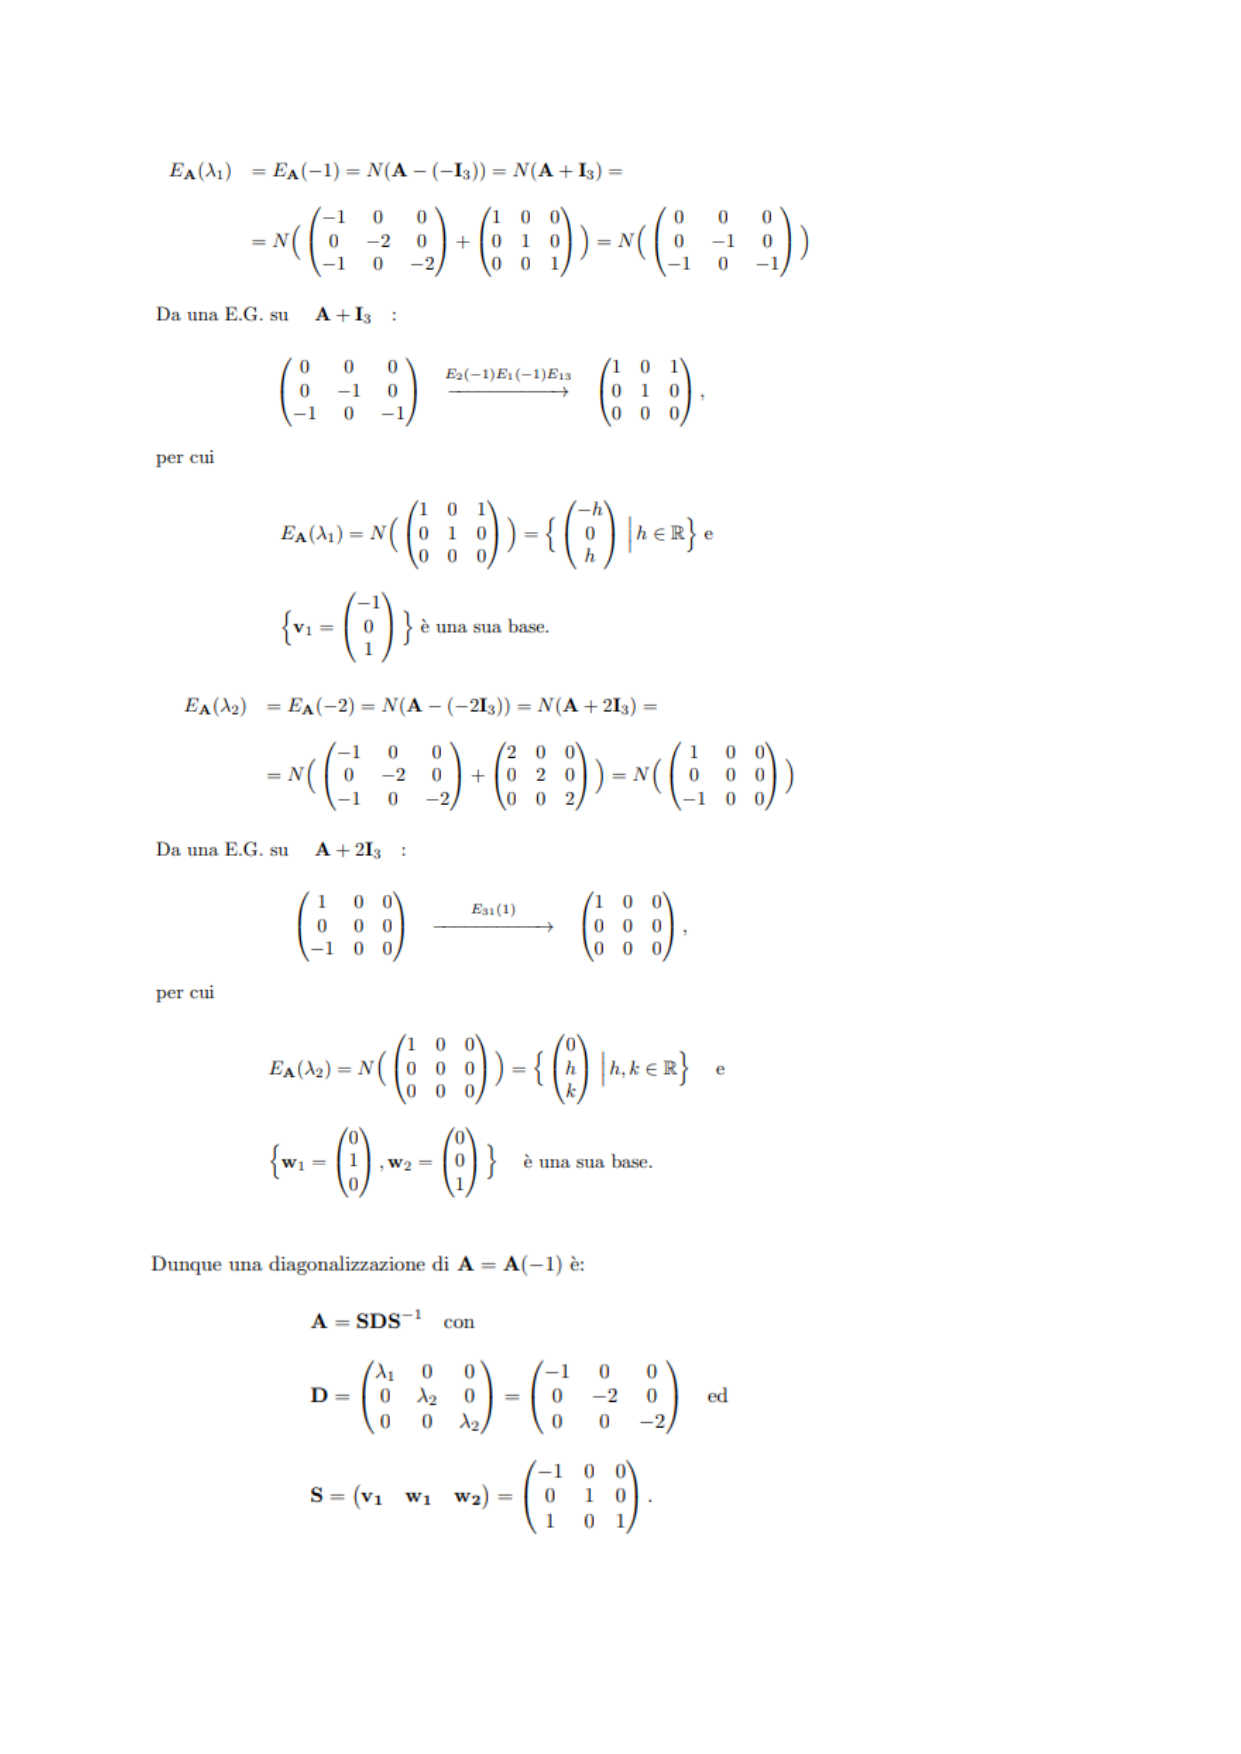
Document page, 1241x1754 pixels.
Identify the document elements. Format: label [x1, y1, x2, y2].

picture [118, 1224, 786, 1546]
picture [118, 147, 863, 1206]
